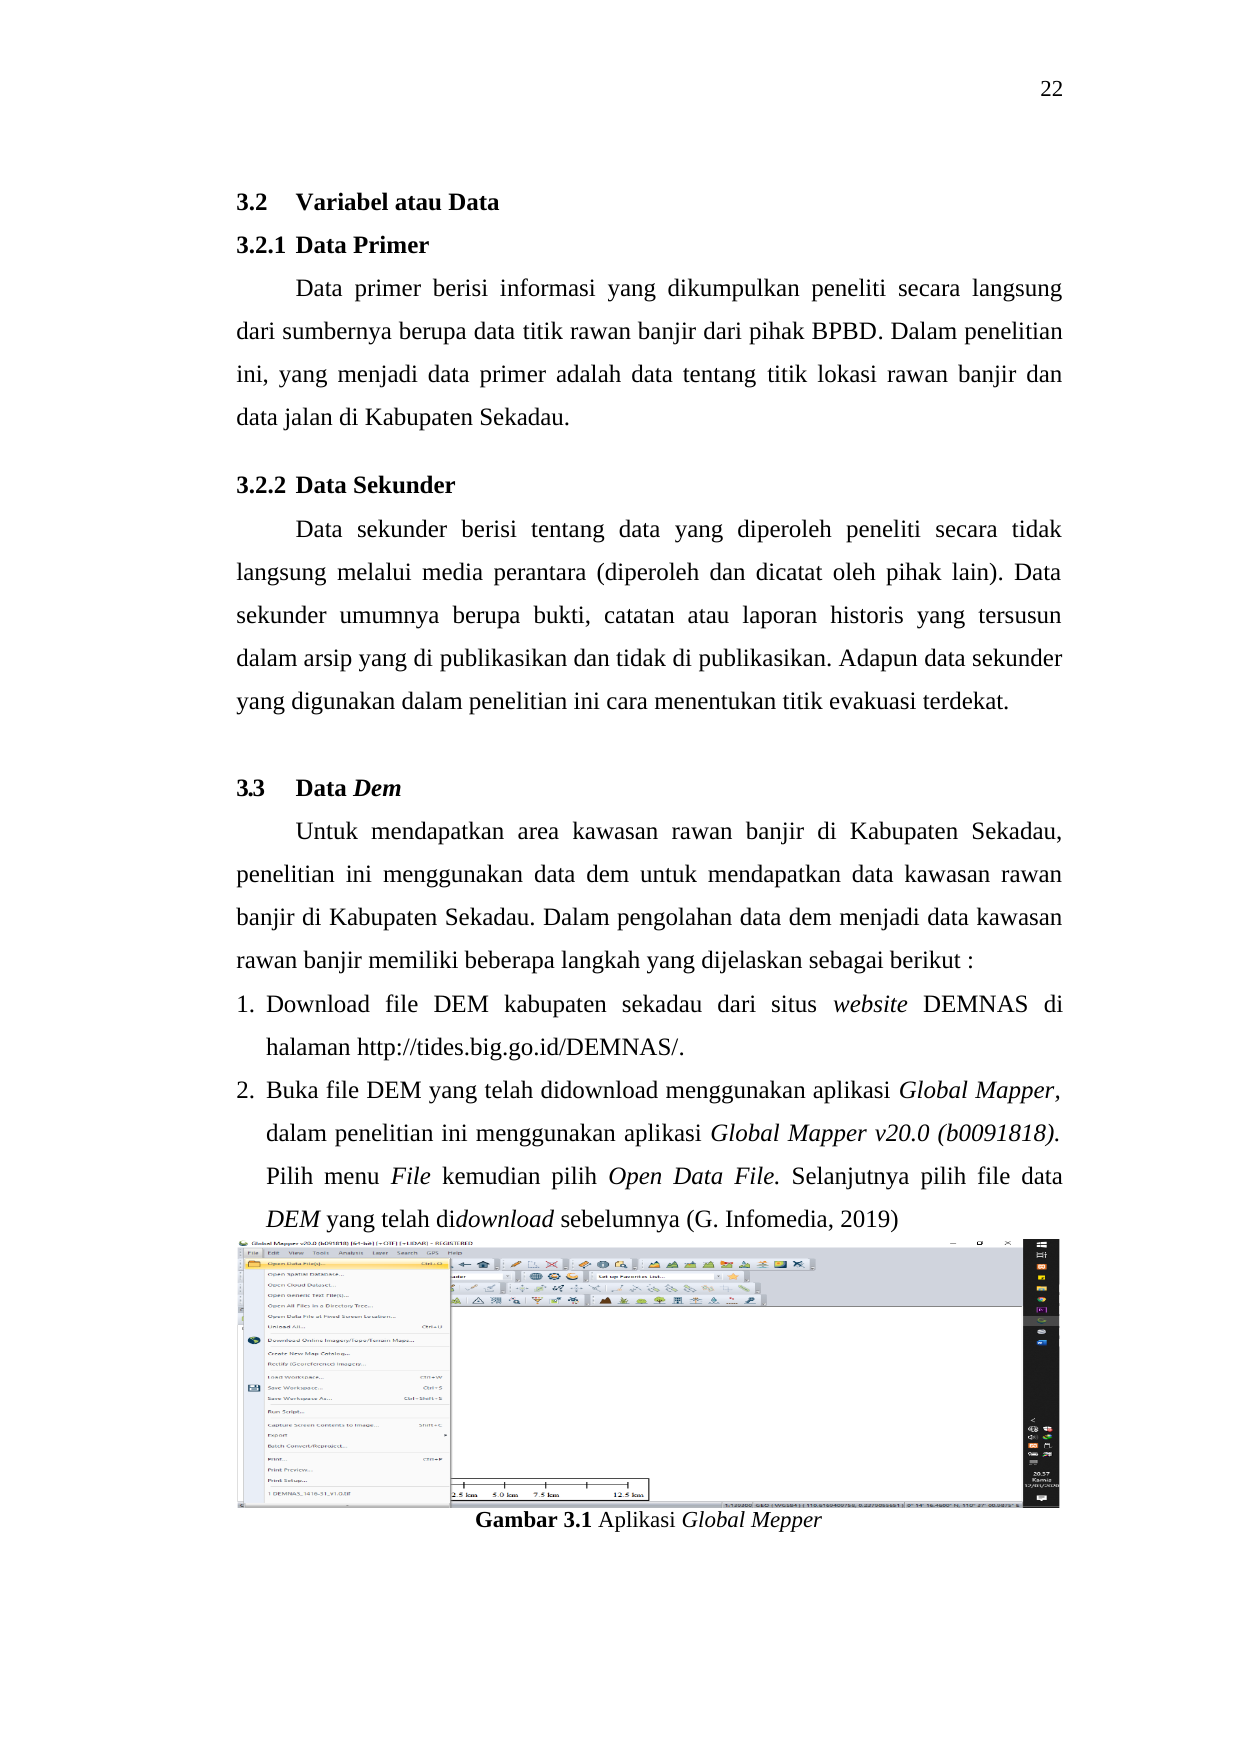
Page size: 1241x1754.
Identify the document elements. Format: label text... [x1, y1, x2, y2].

subtitle Buka file DEM yang telah didownload menggunakan aplikasi Global Mapper, dalam penelitian ini menggunakan aplikasi Global Mapper v20.0 (b0091818). Pilih menu File kemudian pilih Open Data File. Selanjutnya pilih file data DEM yang telah didownload sebelumnya (G. Infomedia, 2019) [236, 1075, 1063, 1233]
subtitle Untuk mendapatkan area kawasan rawan banjir di Kabupaten Sekadau, penelitian ini menggunakan data dem untuk mendapatkan data kawasan rawan banjir di Kabupaten Sekadau. Dalam pengolahan data dem menjadi data kawasan rawan banjir memiliki beberapa langkah yang dijelaskan sebagai berikut : [236, 816, 1063, 974]
subtitle Data Sekunder [236, 471, 1063, 499]
subtitle Data Dem [236, 773, 1063, 802]
text Data sekunder berisi tentang data yang diperoleh peneliti secara tidak langsung melalui media perantara (diperoleh dan dicatat oleh pihak lain). Data sekunder umumnya berupa bukti, catatan atau laporan historis yang tersusun dalam arsip yang di publikasikan dan tidak di publikasikan. Adapun data sekunder yang digunakan dalam penelitian ini cara menentukan titik evakuasi terdekat. [236, 514, 1063, 715]
picture [237, 1239, 1060, 1506]
subtitle Variabel atau Data [236, 187, 1063, 215]
text Data primer berisi informasi yang dikumpulkan peneliti secara langsung dari sumbernya berupa data titik rawan banjir dari pihak BPBD. Dalam penelitian ini, yang menjadi data primer adalah data tentang titik lokasi rawan banjir dan data jalan di Kabupaten Sekadau. [236, 273, 1063, 431]
subtitle Data Primer [236, 230, 1063, 259]
subtitle Gambar 3.1 Aplikasi Global Mepper [236, 1506, 1063, 1533]
subtitle Download file DEM kabupaten sekadau dari situs website DEMNAS di halaman http://tides.big.go.id/DEMNAS/. [236, 989, 1063, 1061]
